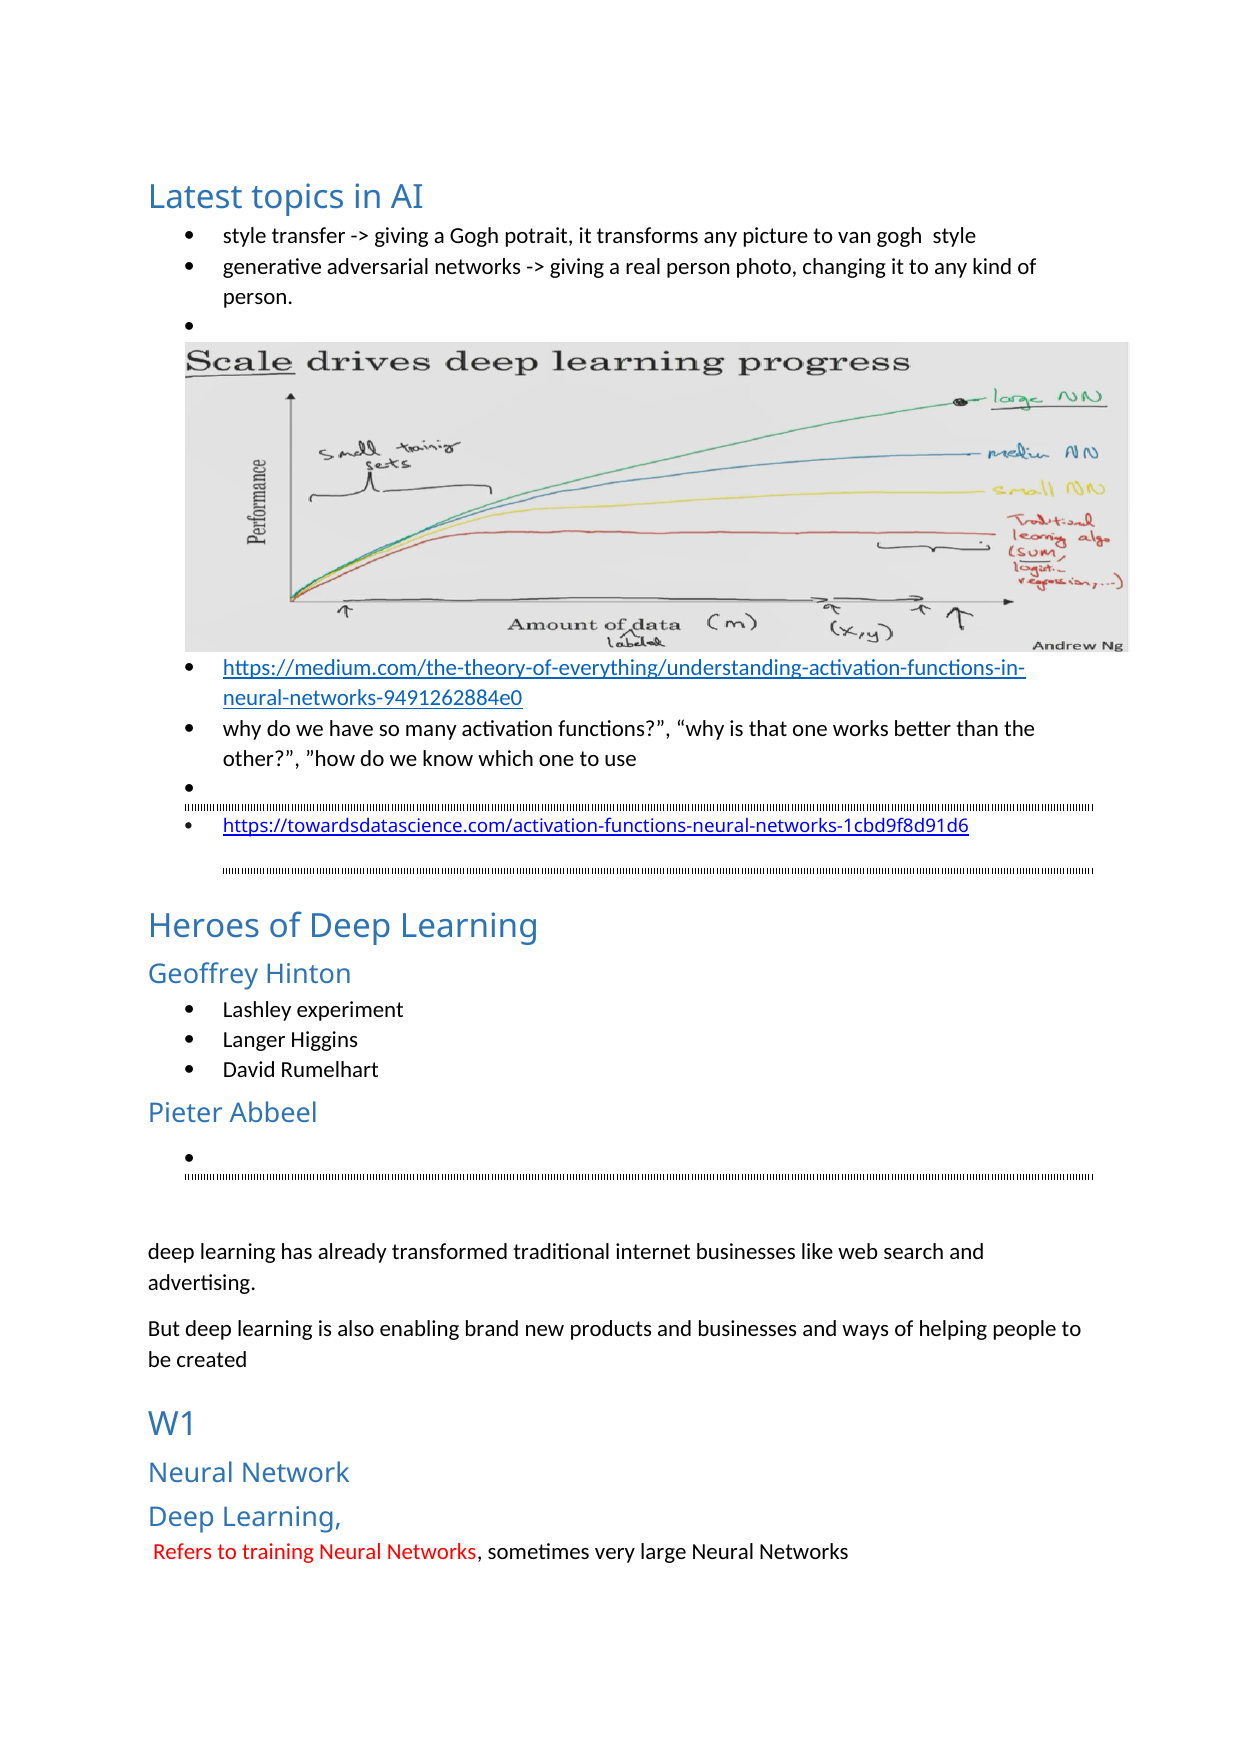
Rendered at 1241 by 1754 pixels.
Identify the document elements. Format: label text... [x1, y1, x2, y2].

subtitle Geoffrey Hinton [148, 955, 1093, 992]
list https://medium.com/the-theory-of-everything/understanding-activation-functions-in-neural-networks-9491262884e0 [185, 653, 1093, 712]
subtitle Neural Network [148, 1453, 1093, 1490]
subtitle Heroes of Deep Learning [148, 902, 1093, 947]
picture [185, 342, 1130, 652]
subtitle Deep Learning, [148, 1497, 1093, 1534]
list David Rumelhart [185, 1055, 1093, 1083]
text But deep learning is also enabling brand new products and businesses and ways of helping people to be created [148, 1314, 1093, 1373]
list Lashley experiment [185, 995, 1093, 1023]
text Refers to training Neural Networks, sometimes very large Neural Networks [148, 1537, 1093, 1565]
list style transfer -> giving a Gogh potrait, it transforms any picture to van gogh style [185, 222, 1093, 249]
list why do we have so many activation functions?”, “why is that one works better than the other?”, ”how do we know which one to use [185, 714, 1093, 772]
subtitle W1 [148, 1400, 1093, 1445]
subtitle Latest topics in AI [148, 173, 1093, 218]
list https://towardsdatascience.com/activation-functions-neural-networks-1cbd9f8d91d6 [185, 813, 1093, 838]
subtitle Pieter Abbeel [148, 1093, 1093, 1130]
list generative adversarial networks -> giving a real person photo, changing it to any kind of person. [185, 252, 1093, 310]
text deep learning has already transformed traditional internet businesses like web search and advertising. [148, 1237, 1093, 1296]
list Langer Higgins [185, 1025, 1093, 1053]
